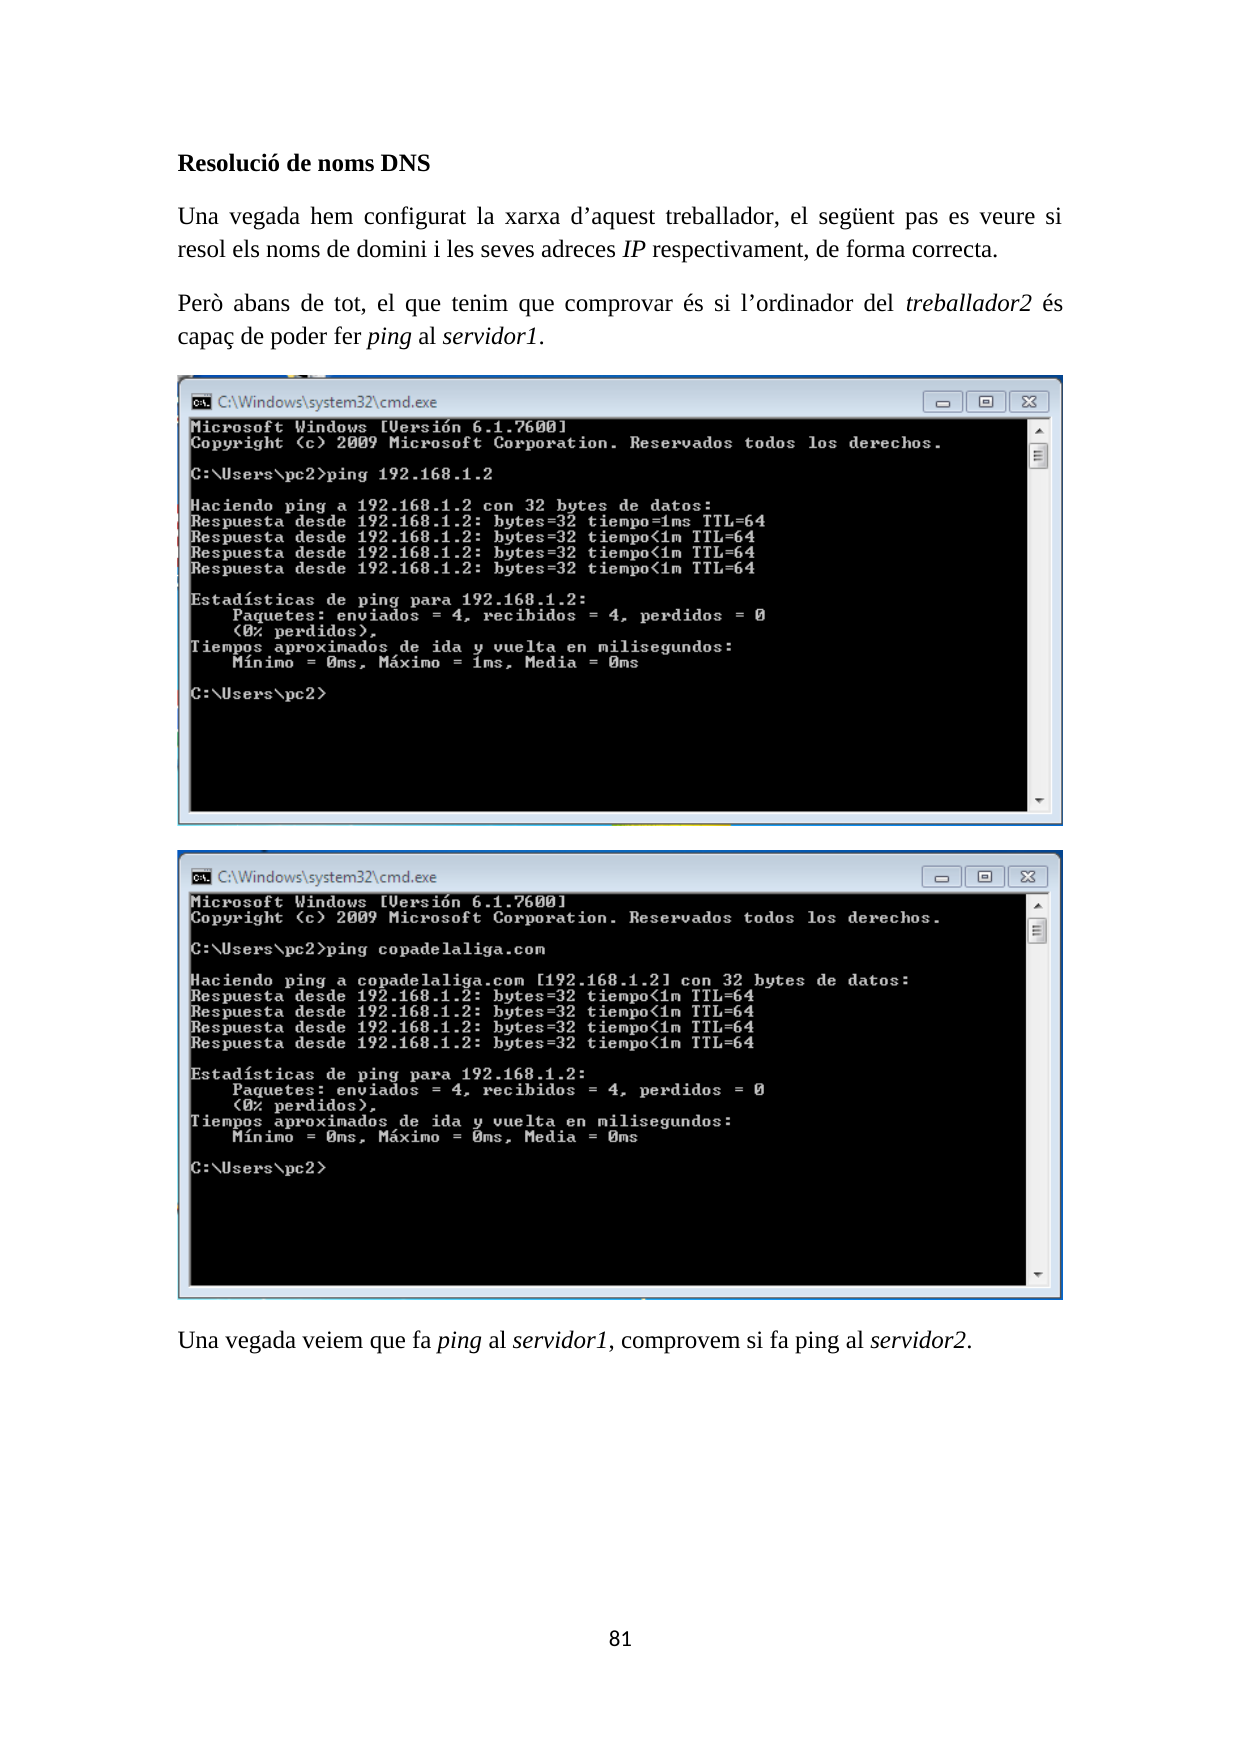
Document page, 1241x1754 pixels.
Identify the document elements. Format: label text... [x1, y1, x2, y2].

text Una vegada veiem que fa ping al servidor1, comprovem si fa ping al servidor2. [177, 1325, 1063, 1353]
text Una vegada hem configurat la xarxa d’aquest treballador, el següent pas es veure si resol els noms de domini i les seves adreces IP respectivament, de forma correcta. [177, 201, 1063, 263]
picture [177, 850, 1063, 1300]
picture [177, 375, 1063, 826]
text Resolució de noms DNS [177, 148, 1063, 176]
text Però abans de tot, el que tenim que comprovar és si l’ordinador del treballador2 és capaç de poder fer ping al servidor1. [177, 288, 1063, 350]
